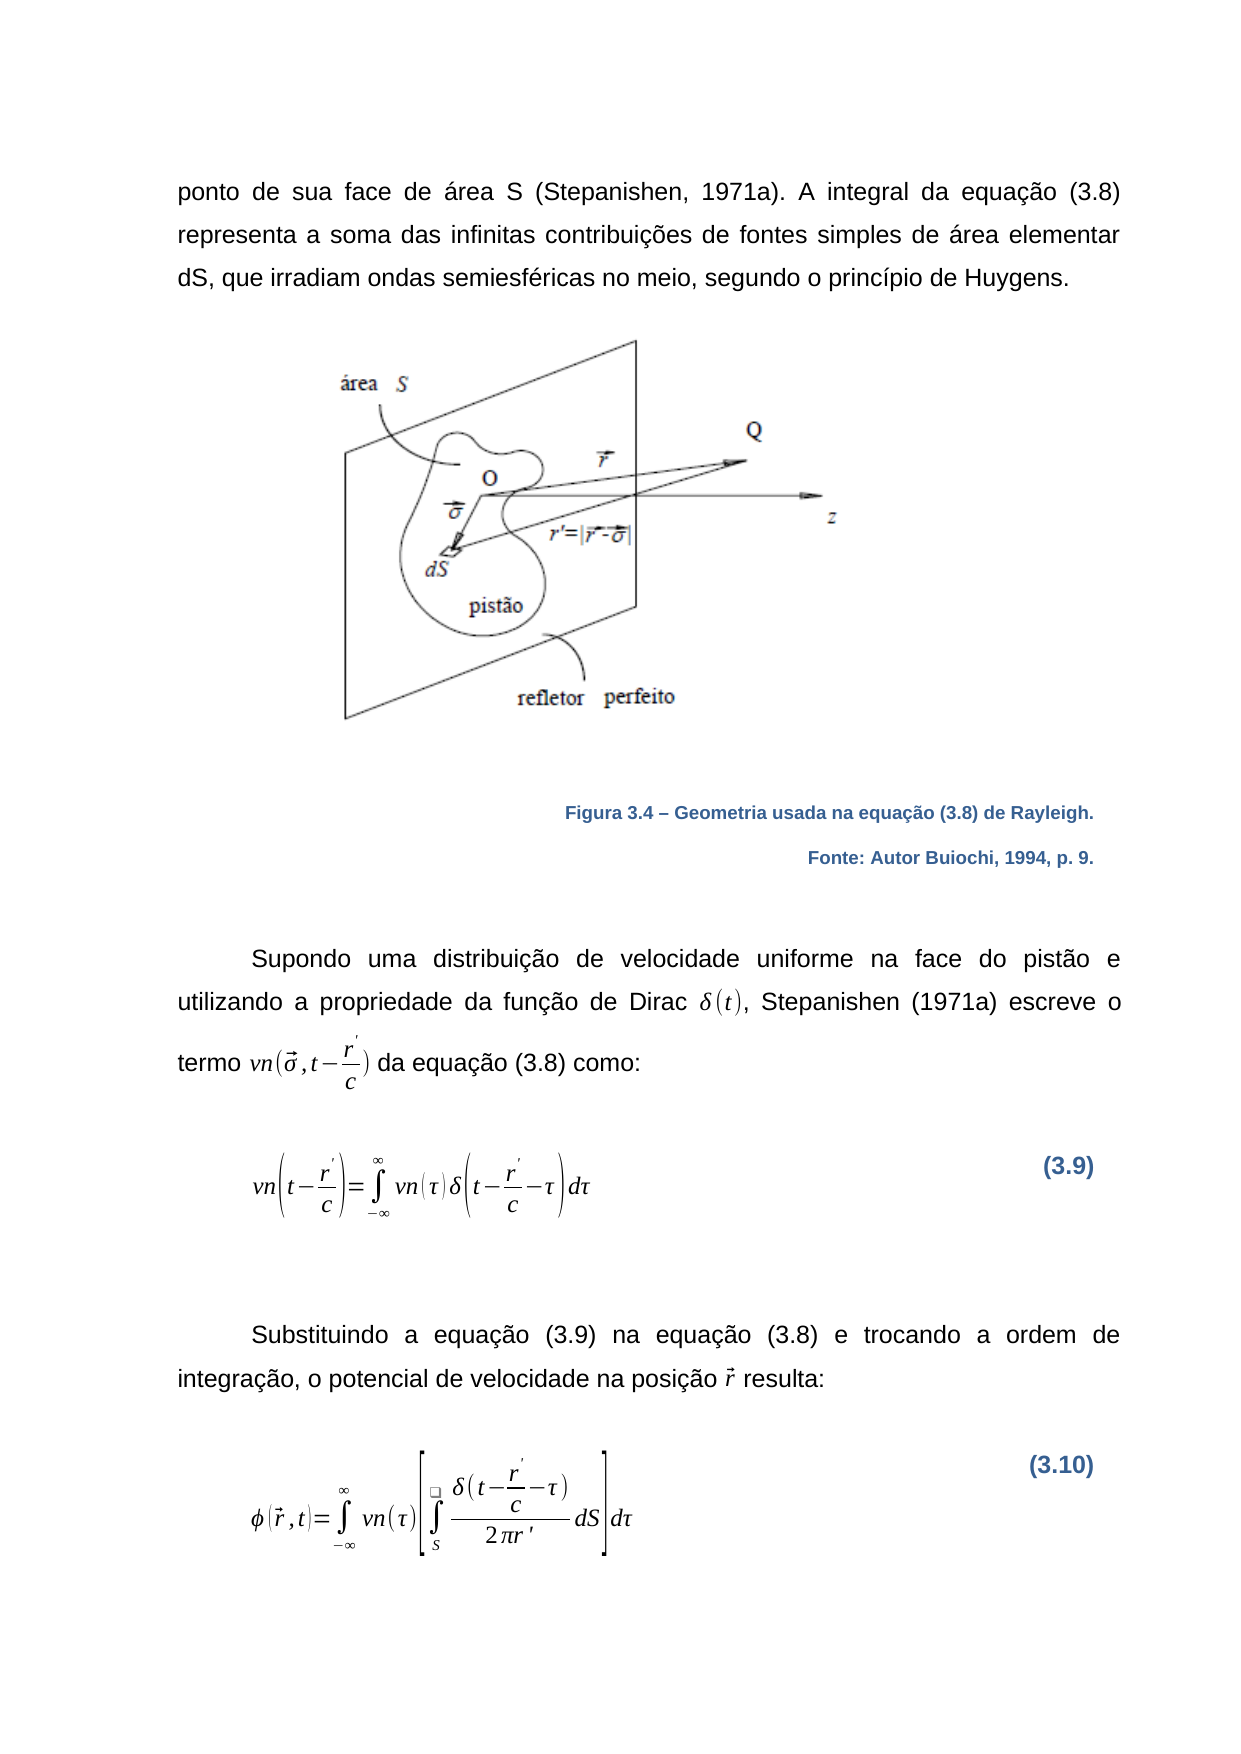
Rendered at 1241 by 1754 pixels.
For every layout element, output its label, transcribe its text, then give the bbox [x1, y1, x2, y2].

text Substituindo a equação (3.9) na equação (3.8) e trocando a ordem de integração, o potencial de velocidade na posição resulta: [177, 1321, 1122, 1392]
table_header (3.10) [719, 1450, 1105, 1592]
table_cell Figura 3.4 – Geometria usada na equação (3.8) de Rayleigh. Fonte: Autor Buiochi, 1994, p. 9. [166, 801, 1105, 893]
table_header (3.9) [636, 1151, 1105, 1321]
table_header [166, 1151, 636, 1321]
table_header [166, 307, 1105, 801]
table_header [166, 1450, 719, 1592]
text Supondo uma distribuição de velocidade uniforme na face do pistão e utilizando a propriedade da função de Dirac , Stepanishen (1971a) escreve o termo da equação (3.8) como: [177, 944, 1122, 1094]
picture [251, 306, 870, 768]
